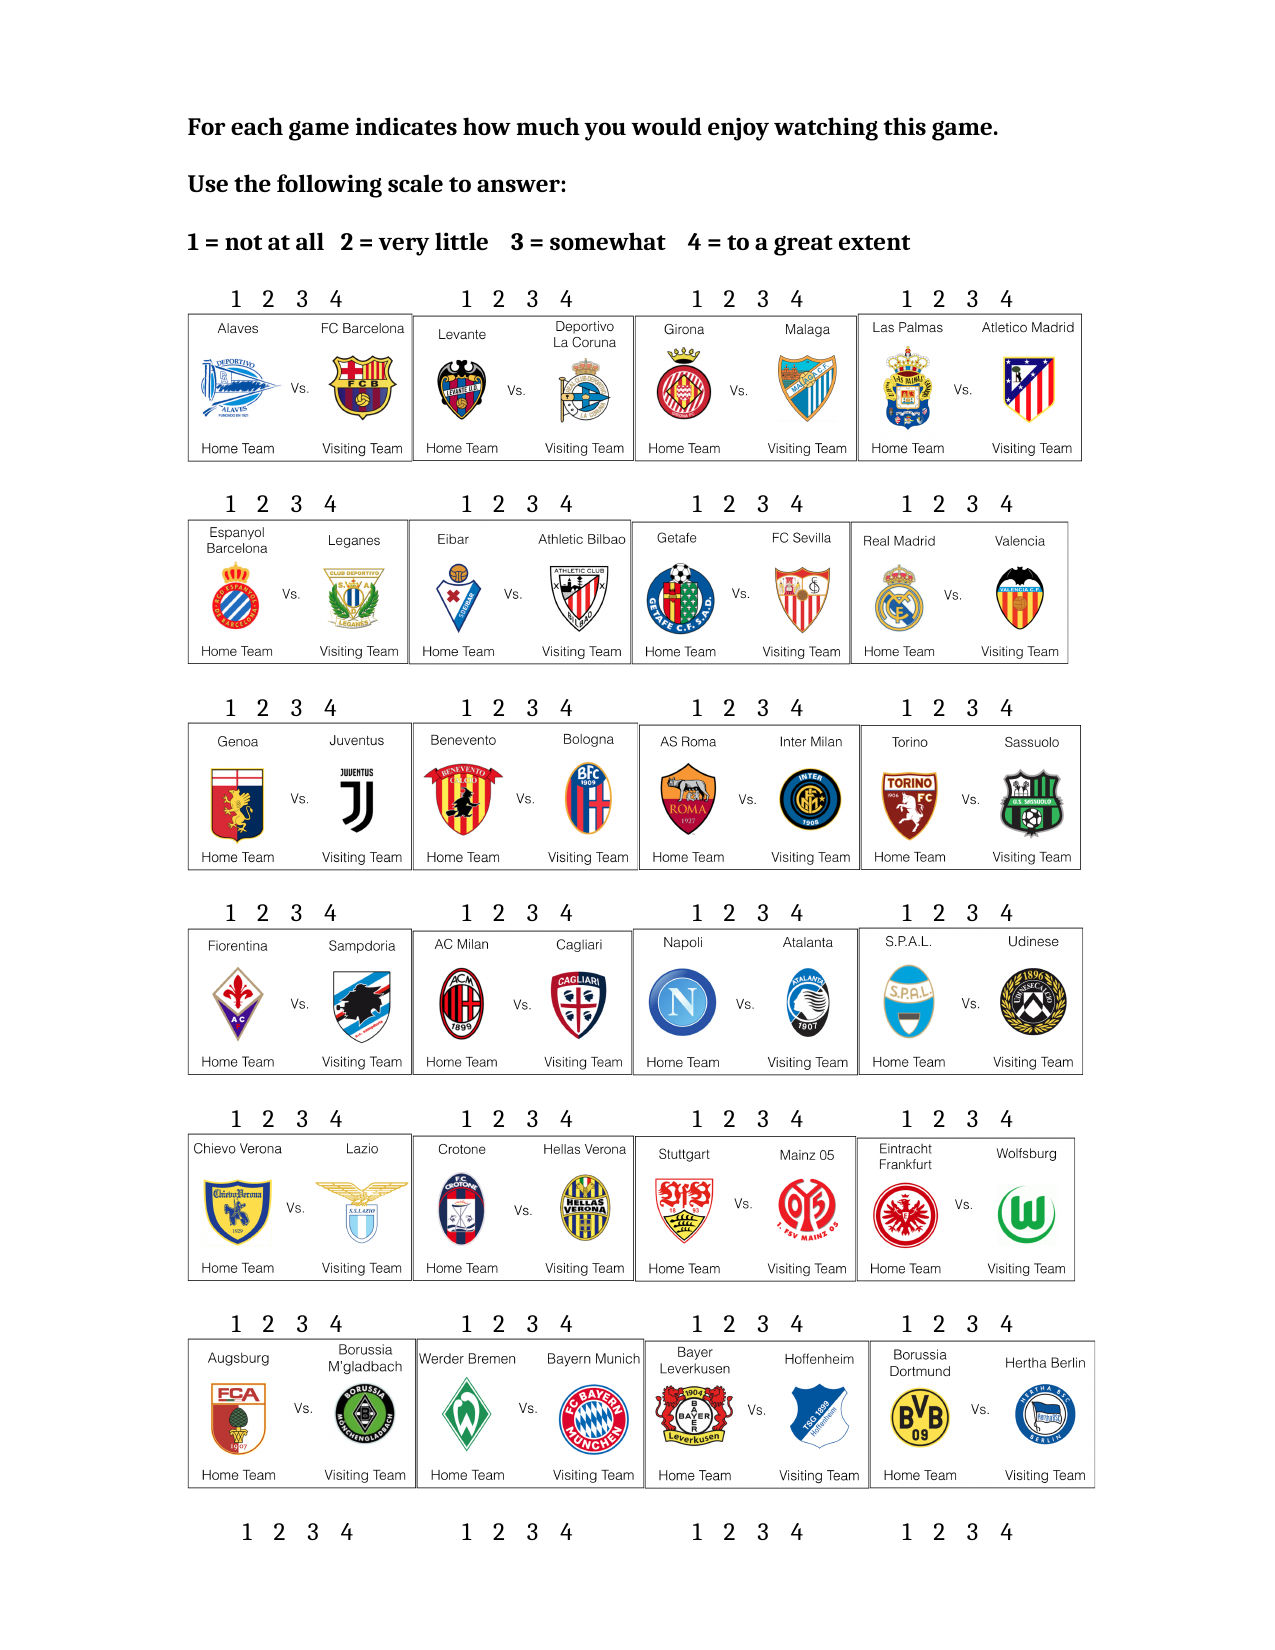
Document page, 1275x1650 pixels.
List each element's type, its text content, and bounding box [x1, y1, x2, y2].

text 1 2 3 4 1 2 3 4 1 2 3 4 1 2 3 4 [187, 899, 1134, 928]
picture [187, 1338, 1096, 1489]
text 1 2 3 4 1 2 3 4 1 2 3 4 1 2 3 4 [187, 490, 1134, 519]
picture [187, 722, 1082, 871]
text 1 2 3 4 1 2 3 4 1 2 3 4 1 2 3 4 [187, 694, 1134, 722]
text 1 = not at all 2 = very little 3 = somewhat 4 = to a great extent [187, 227, 1134, 256]
picture [187, 519, 1069, 665]
text 1 2 3 4 1 2 3 4 1 2 3 4 1 2 3 4 [187, 1105, 1134, 1133]
text Use the following scale to answer: [187, 170, 1134, 199]
text For each game indicates how much you would enjoy watching this game. [187, 112, 1134, 141]
text 1 2 3 4 1 2 3 4 1 2 3 4 1 2 3 4 [187, 1310, 1134, 1339]
picture [187, 1133, 1076, 1282]
text 1 2 3 4 1 2 3 4 1 2 3 4 1 2 3 4 [187, 285, 1134, 314]
picture [187, 313, 1083, 462]
text 1 2 3 4 1 2 3 4 1 2 3 4 1 2 3 4 [187, 1517, 1134, 1546]
picture [187, 927, 1084, 1076]
